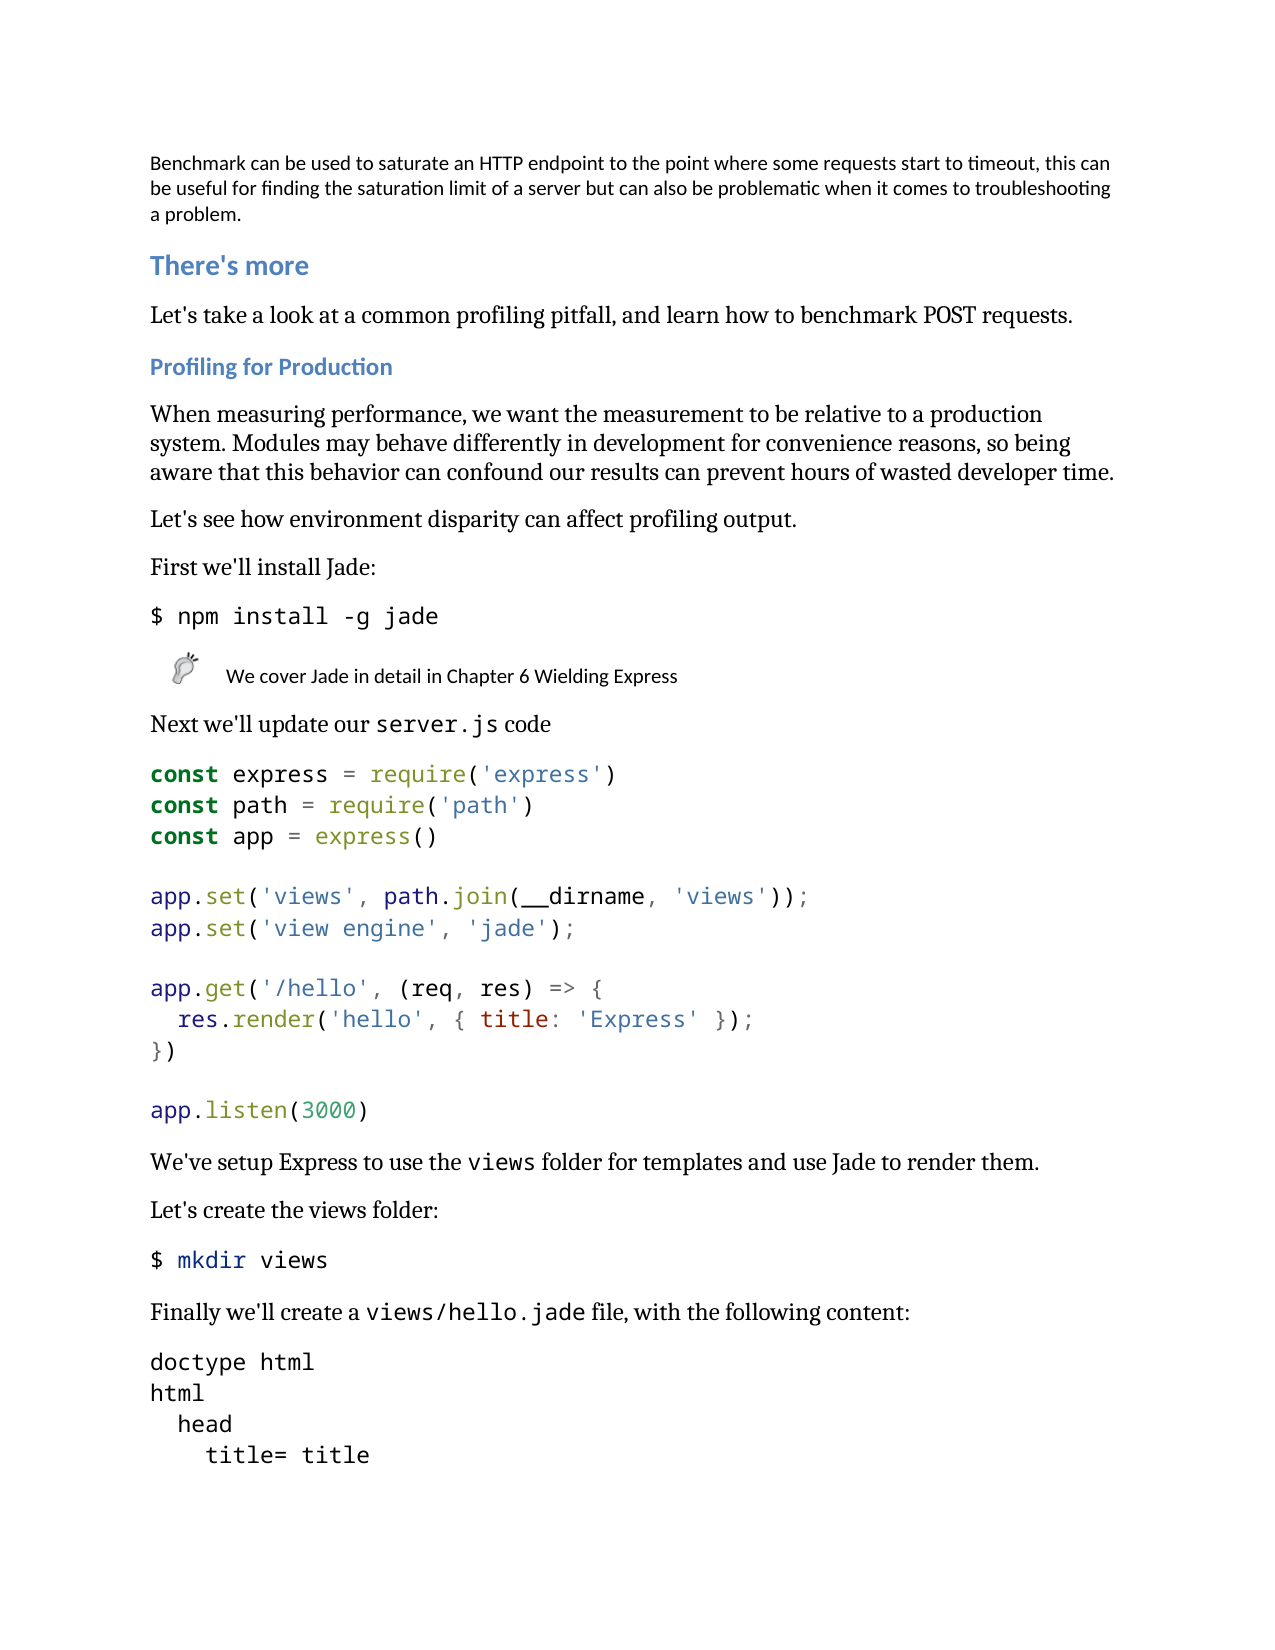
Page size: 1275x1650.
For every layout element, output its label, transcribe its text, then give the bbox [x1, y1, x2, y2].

text Finally we'll create a views/hello.jade file, with the following content: [150, 1296, 1125, 1327]
text Next we'll update our server.js code [150, 708, 1125, 739]
text $ mkdir views [150, 1244, 1125, 1275]
picture [168, 652, 203, 684]
text const express = require('express') const path = require('path') const app = express() app.set('views', path.join(__dirname, 'views')); app.set('view engine', 'jade'); app.get('/hello', (req, res) => { res.render('hello', { title: 'Express' }); }) app.listen(3000) [150, 758, 1125, 1125]
subtitle There's more [150, 247, 1125, 283]
text When measuring performance, we want the measurement to be relative to a production system. Modules may behave differently in development for convenience reasons, so being aware that this behavior can confound our results can prevent hours of wasted developer time. [150, 400, 1125, 487]
text First we'll install Jade: [150, 553, 1125, 582]
text Let's create the views folder: [150, 1196, 1125, 1225]
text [150, 150, 1125, 226]
text Let's see how environment disparity can affect profiling output. [150, 505, 1125, 534]
text We've setup Express to use the views folder for templates and use Jade to render them. [150, 1146, 1125, 1177]
subtitle Profiling for Production [150, 351, 1125, 382]
text We cover Jade in detail in Chapter 6 Wielding Express [150, 652, 1125, 689]
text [150, 1346, 1125, 1471]
text $ npm install -g jade [150, 600, 1125, 632]
text Let's take a look at a common profiling pitfall, and learn how to benchmark POST requests. [150, 301, 1125, 330]
